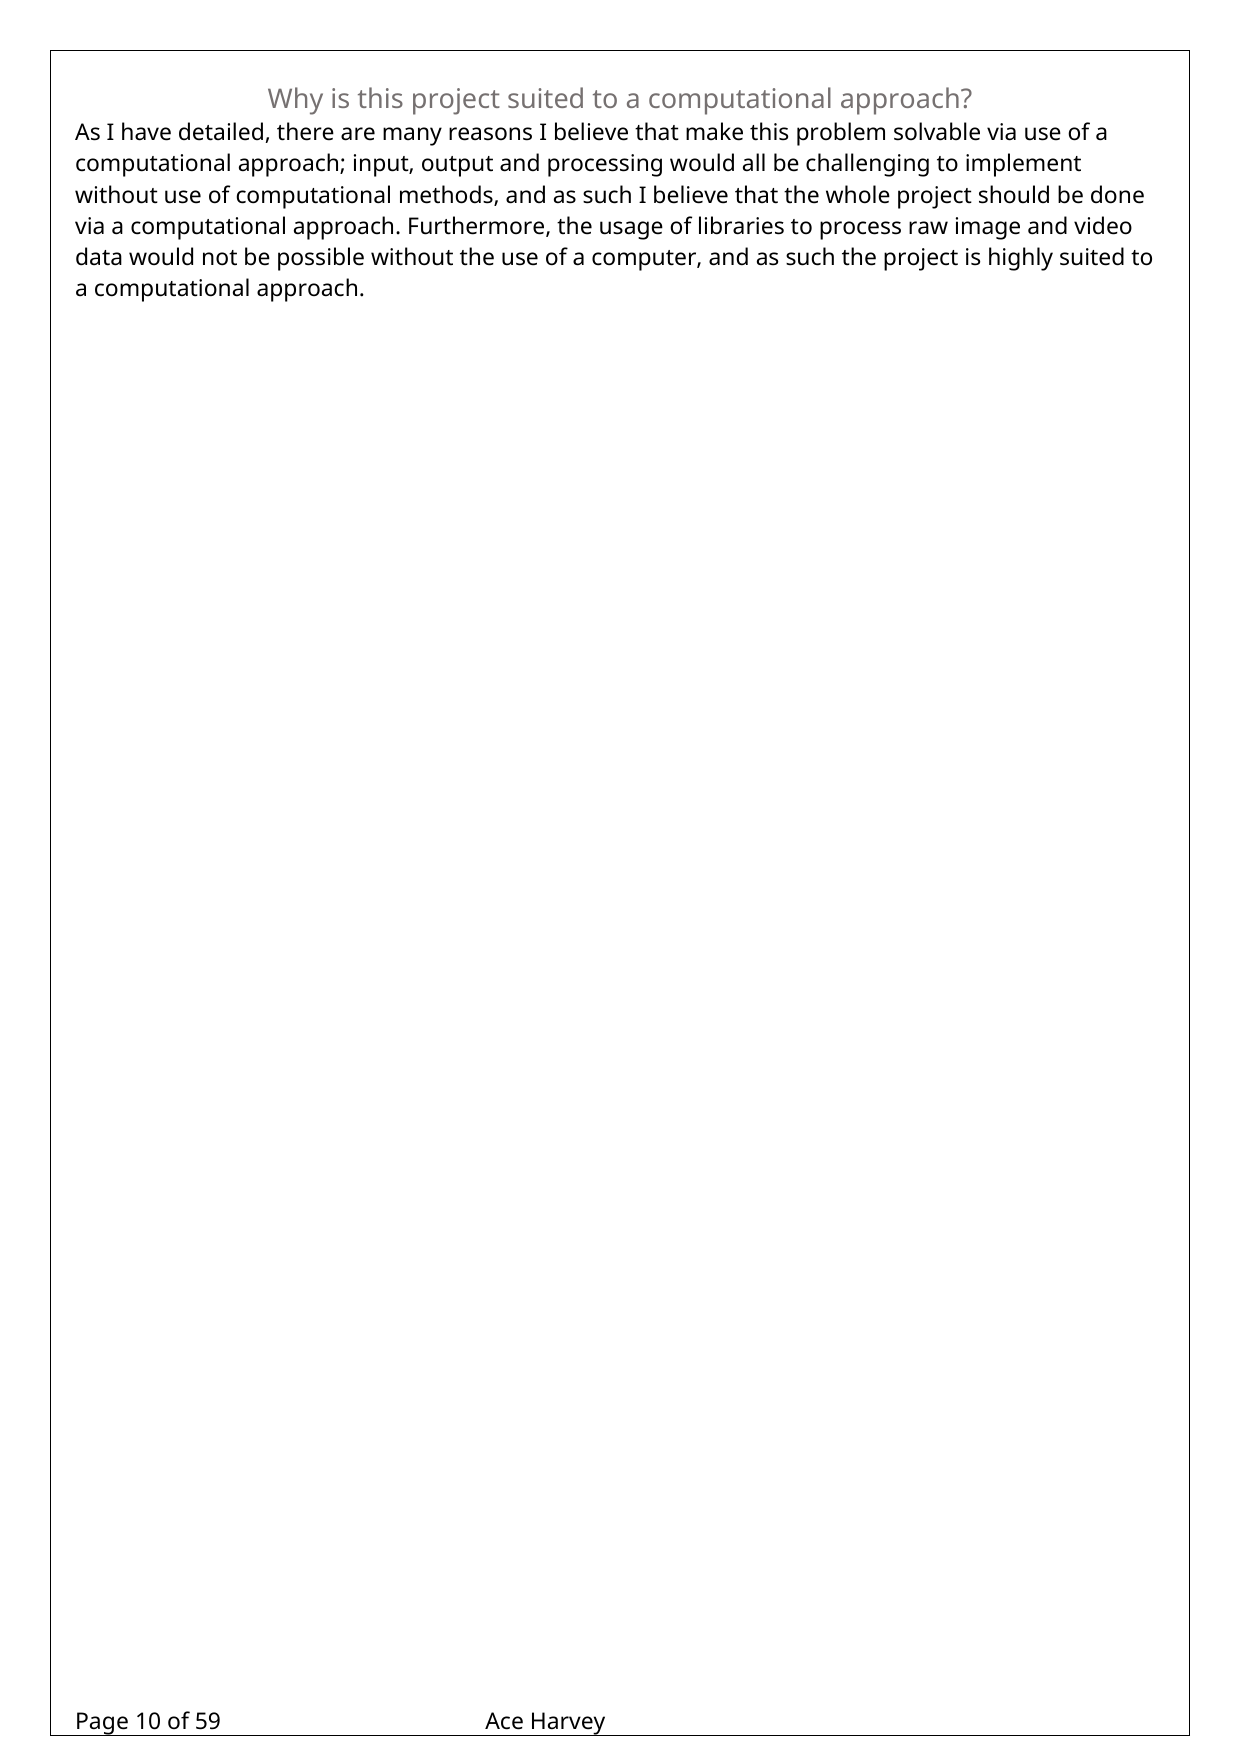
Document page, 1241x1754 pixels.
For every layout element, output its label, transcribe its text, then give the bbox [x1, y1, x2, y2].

text As I have detailed, there are many reasons I believe that make this problem solvable via use of a computational approach; input, output and processing would all be challenging to implement without use of computational methods, and as such I believe that the whole project should be done via a computational approach. Furthermore, the usage of libraries to process raw image and video data would not be possible without the use of a computer, and as such the project is highly suited to a computational approach. [75, 116, 1165, 303]
subtitle Why is this project suited to a computational approach? [75, 79, 1165, 116]
